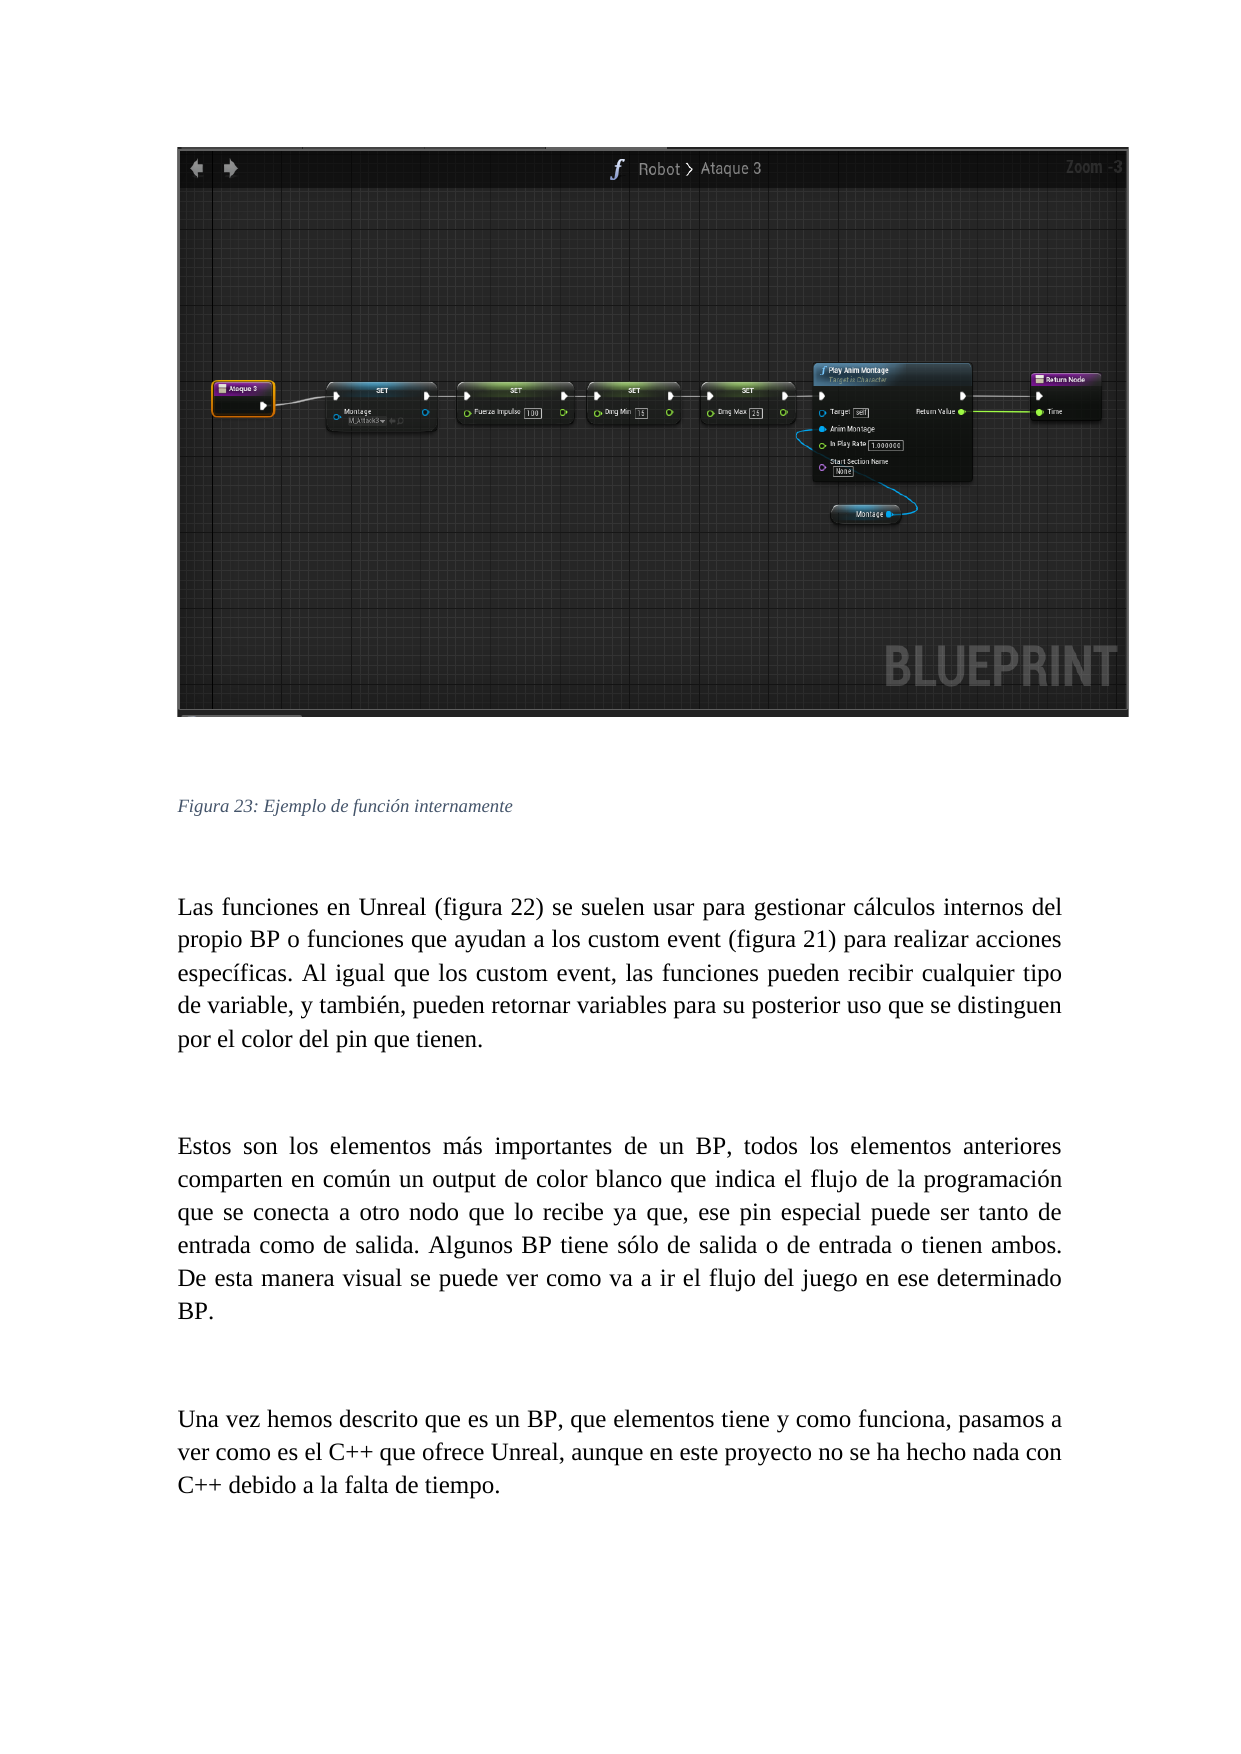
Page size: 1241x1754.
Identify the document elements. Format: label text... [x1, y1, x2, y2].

text Una vez hemos descrito que es un BP, que elementos tiene y como funciona, pasamos a ver como es el C++ que ofrece Unreal, aunque en este proyecto no se ha hecho nada con C++ debido a la falta de tiempo. [177, 1404, 1063, 1499]
text Las funciones en Unreal (figura 22) se suelen usar para gestionar cálculos internos del propio BP o funciones que ayudan a los custom event (figura 21) para realizar acciones específicas. Al igual que los custom event, las funciones pueden recibir cualquier tipo de variable, y también, pueden retornar variables para su posterior uso que se distinguen por el color del pin que tienen. [177, 892, 1063, 1052]
text Estos son los elementos más importantes de un BP, todos los elementos anteriores comparten en común un output de color blanco que indica el flujo de la programación que se conecta a otro nodo que lo recibe ya que, ese pin especial puede ser tanto de entrada como de salida. Algunos BP tiene sólo de salida o de entrada o tienen ambos. De esta manera visual se puede ver como va a ir el flujo del juego en ese determinado BP. [177, 1131, 1063, 1325]
picture [177, 147, 1129, 717]
